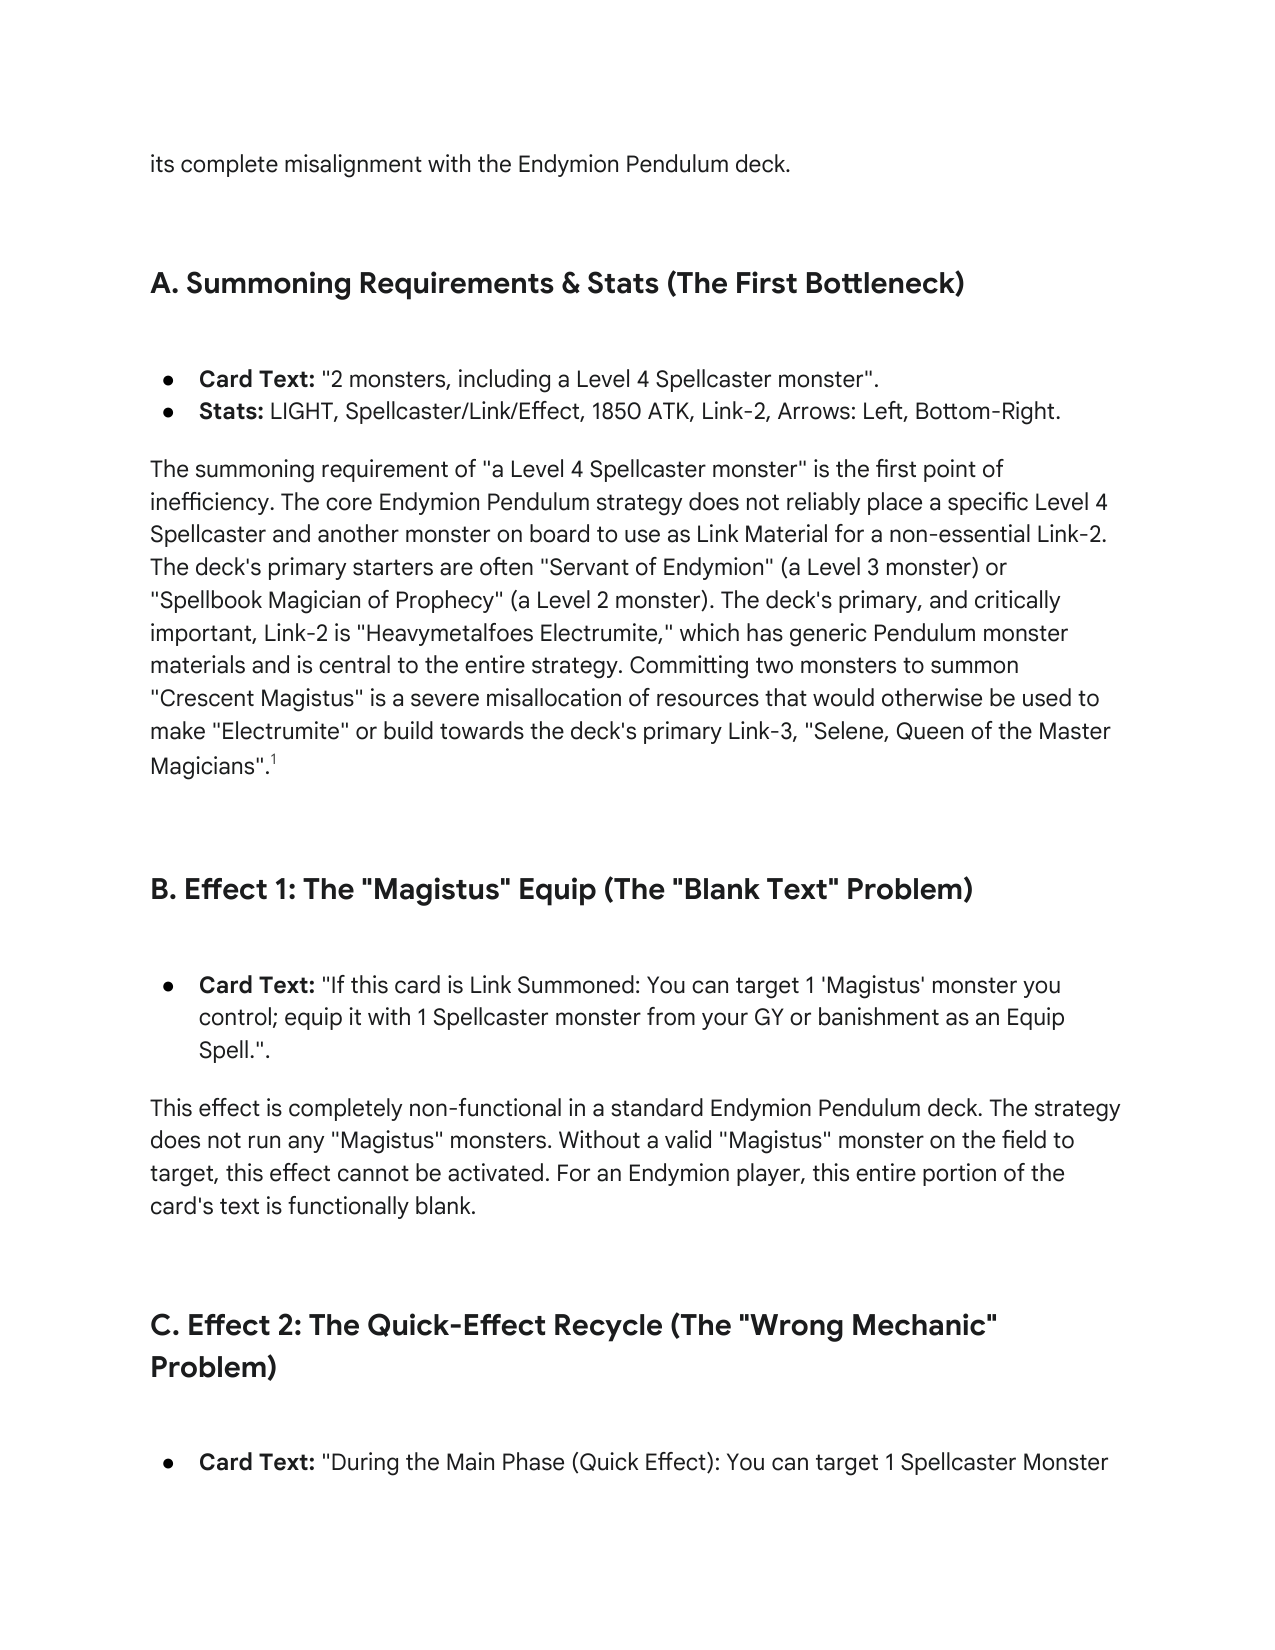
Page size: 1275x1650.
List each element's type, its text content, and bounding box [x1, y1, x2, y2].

list Card Text: "2 monsters, including a Level 4 Spellcaster monster". [161, 365, 1125, 393]
list Stats: LIGHT, Spellcaster/Link/Effect, 1850 ATK, Link-2, Arrows: Left, Bottom-Right. [161, 397, 1125, 426]
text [150, 150, 1125, 179]
text This effect is completely non-functional in a standard Endymion Pendulum deck. The strategy does not run any "Magistus" monsters. Without a valid "Magistus" monster on the field to target, this effect cannot be activated. For an Endymion player, this entire portion of the card's text is functionally blank. [150, 1094, 1125, 1221]
subtitle C. Effect 2: The Quick-Effect Recycle (The "Wrong Mechanic" Problem) [150, 1307, 1125, 1386]
text The summoning requirement of "a Level 4 Spellcaster monster" is the first point of inefficiency. The core Endymion Pendulum strategy does not reliably place a specific Level 4 Spellcaster and another monster on board to use as Link Material for a non-essential Link-2. The deck's primary starters are often "Servant of Endymion" (a Level 3 monster) or "Spellbook Magician of Prophecy" (a Level 2 monster). The deck's primary, and critically important, Link-2 is "Heavymetalfoes Electrumite," which has generic Pendulum monster materials and is central to the entire strategy. Committing two monsters to summon "Crescent Magistus" is a severe misallocation of resources that would otherwise be used to make "Electrumite" or build towards the deck's primary Link-3, "Selene, Queen of the Master Magicians".1 [150, 455, 1125, 781]
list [161, 1448, 1125, 1477]
subtitle A. Summoning Requirements & Stats (The First Bottleneck) [150, 265, 1125, 302]
subtitle B. Effect 1: The "Magistus" Equip (The "Blank Text" Problem) [150, 871, 1125, 908]
list Card Text: "If this card is Link Summoned: You can target 1 'Magistus' monster you control; equip it with 1 Spellcaster monster from your GY or banishment as an Equip Spell.". [161, 971, 1125, 1065]
